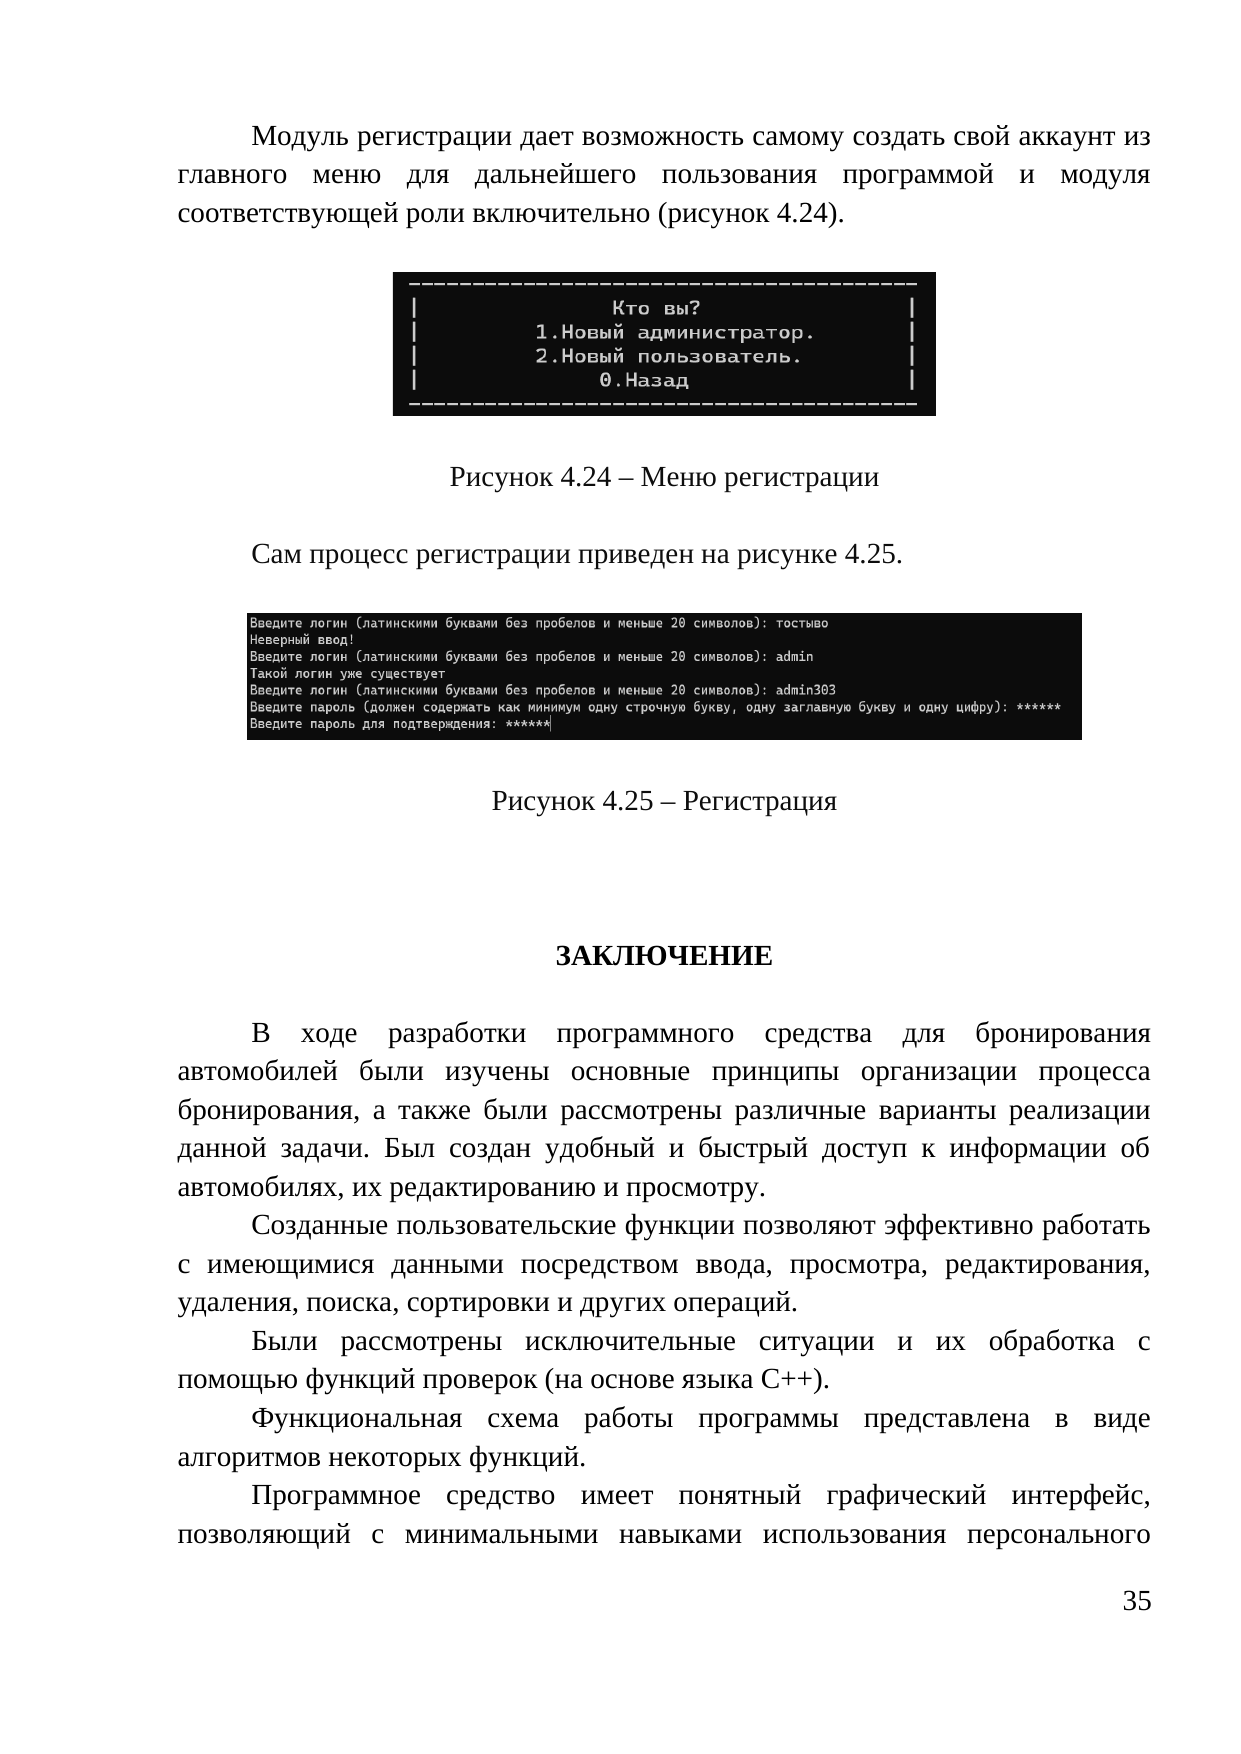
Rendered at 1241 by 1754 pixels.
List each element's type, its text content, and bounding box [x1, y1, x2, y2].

text В ходе разработки программного средства для бронирования автомобилей были изучены основные принципы организации процесса бронирования, а также были рассмотрены различные варианты реализации данной задачи. Был создан удобный и быстрый доступ к информации об автомобилях, их редактированию и просмотру. [177, 1015, 1152, 1202]
text Рисунок 4.24 – Меню регистрации [177, 459, 1152, 492]
text Модуль регистрации дает возможность самому создать свой аккаунт из главного меню для дальнейшего пользования программой и модуля соответствующей роли включительно (рисунок 4.24). [177, 118, 1152, 229]
text Рисунок 4.25 – Регистрация [177, 783, 1152, 817]
text Созданные пользовательские функции позволяют эффективно работать с имеющимися данными посредством ввода, просмотра, редактирования, удаления, поиска, сортировки и других операций. [177, 1207, 1152, 1318]
text ЗАКЛЮЧЕНИЕ [177, 938, 1152, 971]
text Сам процесс регистрации приведен на рисунке 4.25. [177, 536, 1152, 569]
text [177, 1477, 1152, 1549]
picture [392, 272, 936, 416]
picture [247, 613, 1082, 740]
text Функциональная схема работы программы представлена в виде алгоритмов некоторых функций. [177, 1400, 1152, 1472]
text Были рассмотрены исключительные ситуации и их обработка с помощью функций проверок (на основе языка С++). [177, 1323, 1152, 1395]
